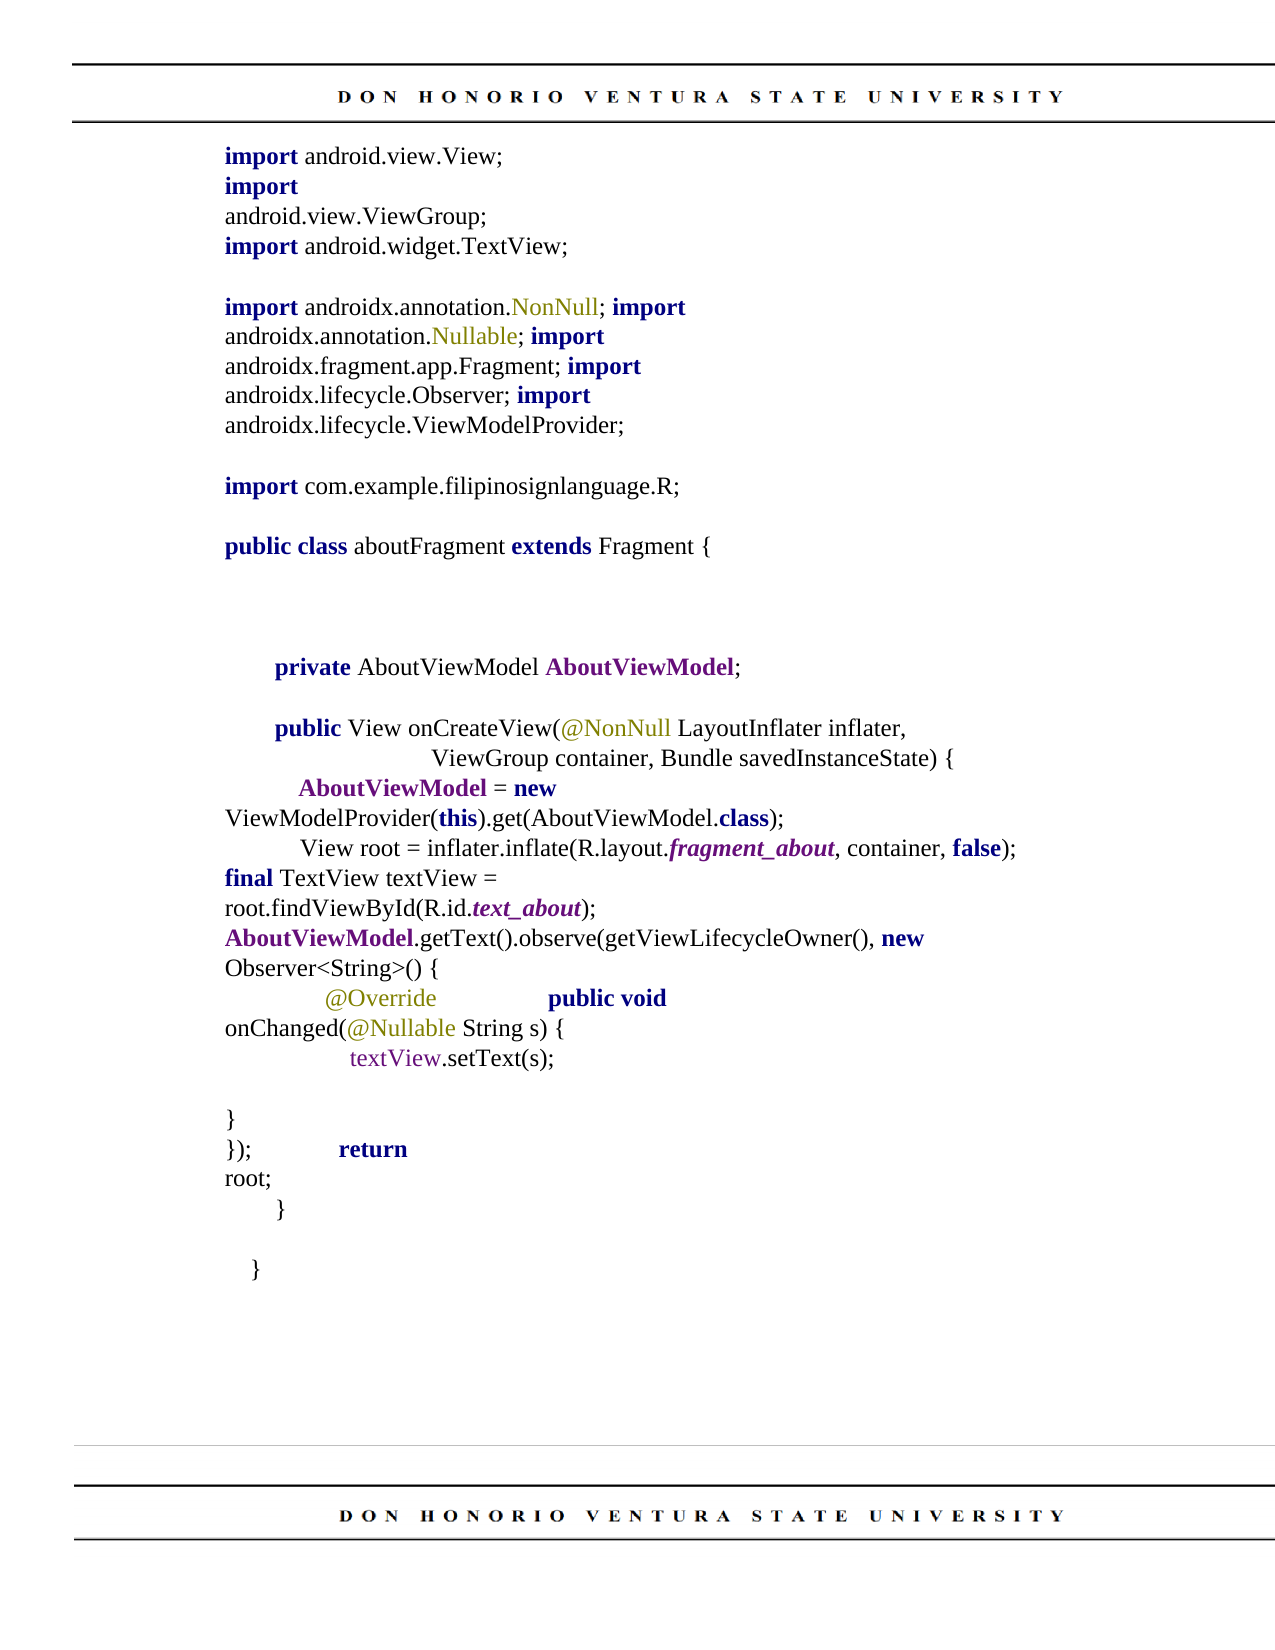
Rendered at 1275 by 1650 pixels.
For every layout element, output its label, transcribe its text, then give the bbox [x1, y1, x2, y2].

text import androidx.annotation.NonNull; import androidx.annotation.Nullable; import androidx.fragment.app.Fragment; import androidx.lifecycle.Observer; import androidx.lifecycle.ViewModelProvider; [224, 292, 686, 439]
text } [224, 1254, 274, 1283]
text private AboutViewModel AboutViewModel; [224, 652, 1083, 681]
text } [224, 1104, 1083, 1132]
text View root = inflater.inflate(R.layout.fragment_about, container, false); final TextView textView = [224, 833, 1056, 892]
text @Override public void onChanged(@Nullable String s) { [224, 983, 792, 1042]
text AboutViewModel.getText().observe(getViewLifecycleOwner(), new [224, 923, 1083, 952]
text import android.widget.TextView; [224, 231, 1083, 260]
picture [71, 21, 1275, 141]
text }); return root; [224, 1134, 421, 1192]
text AboutViewModel = new [223, 773, 1083, 802]
text ViewGroup container, Bundle savedInstanceState) { [224, 743, 1083, 771]
text import com.example.filipinosignlanguage.R; [224, 471, 1083, 499]
text public View onCreateView(@NonNull LayoutInflater inflater, [224, 713, 1083, 741]
text ViewModelProvider(this).get(AboutViewModel.class); [224, 803, 1083, 832]
text import android.os.Bundle; import android.view.LayoutInflater; import android.view.View; import [224, 129, 576, 200]
text public class aboutFragment extends Fragment { [224, 531, 1083, 560]
text Observer<String>() { [224, 953, 1083, 982]
text android.view.ViewGroup; [224, 201, 1083, 230]
text textView.setText(s); [224, 1043, 1083, 1072]
picture [73, 1445, 1275, 1557]
text } [224, 1194, 1083, 1222]
text root.findViewById(R.id.text_about); [224, 893, 1083, 922]
